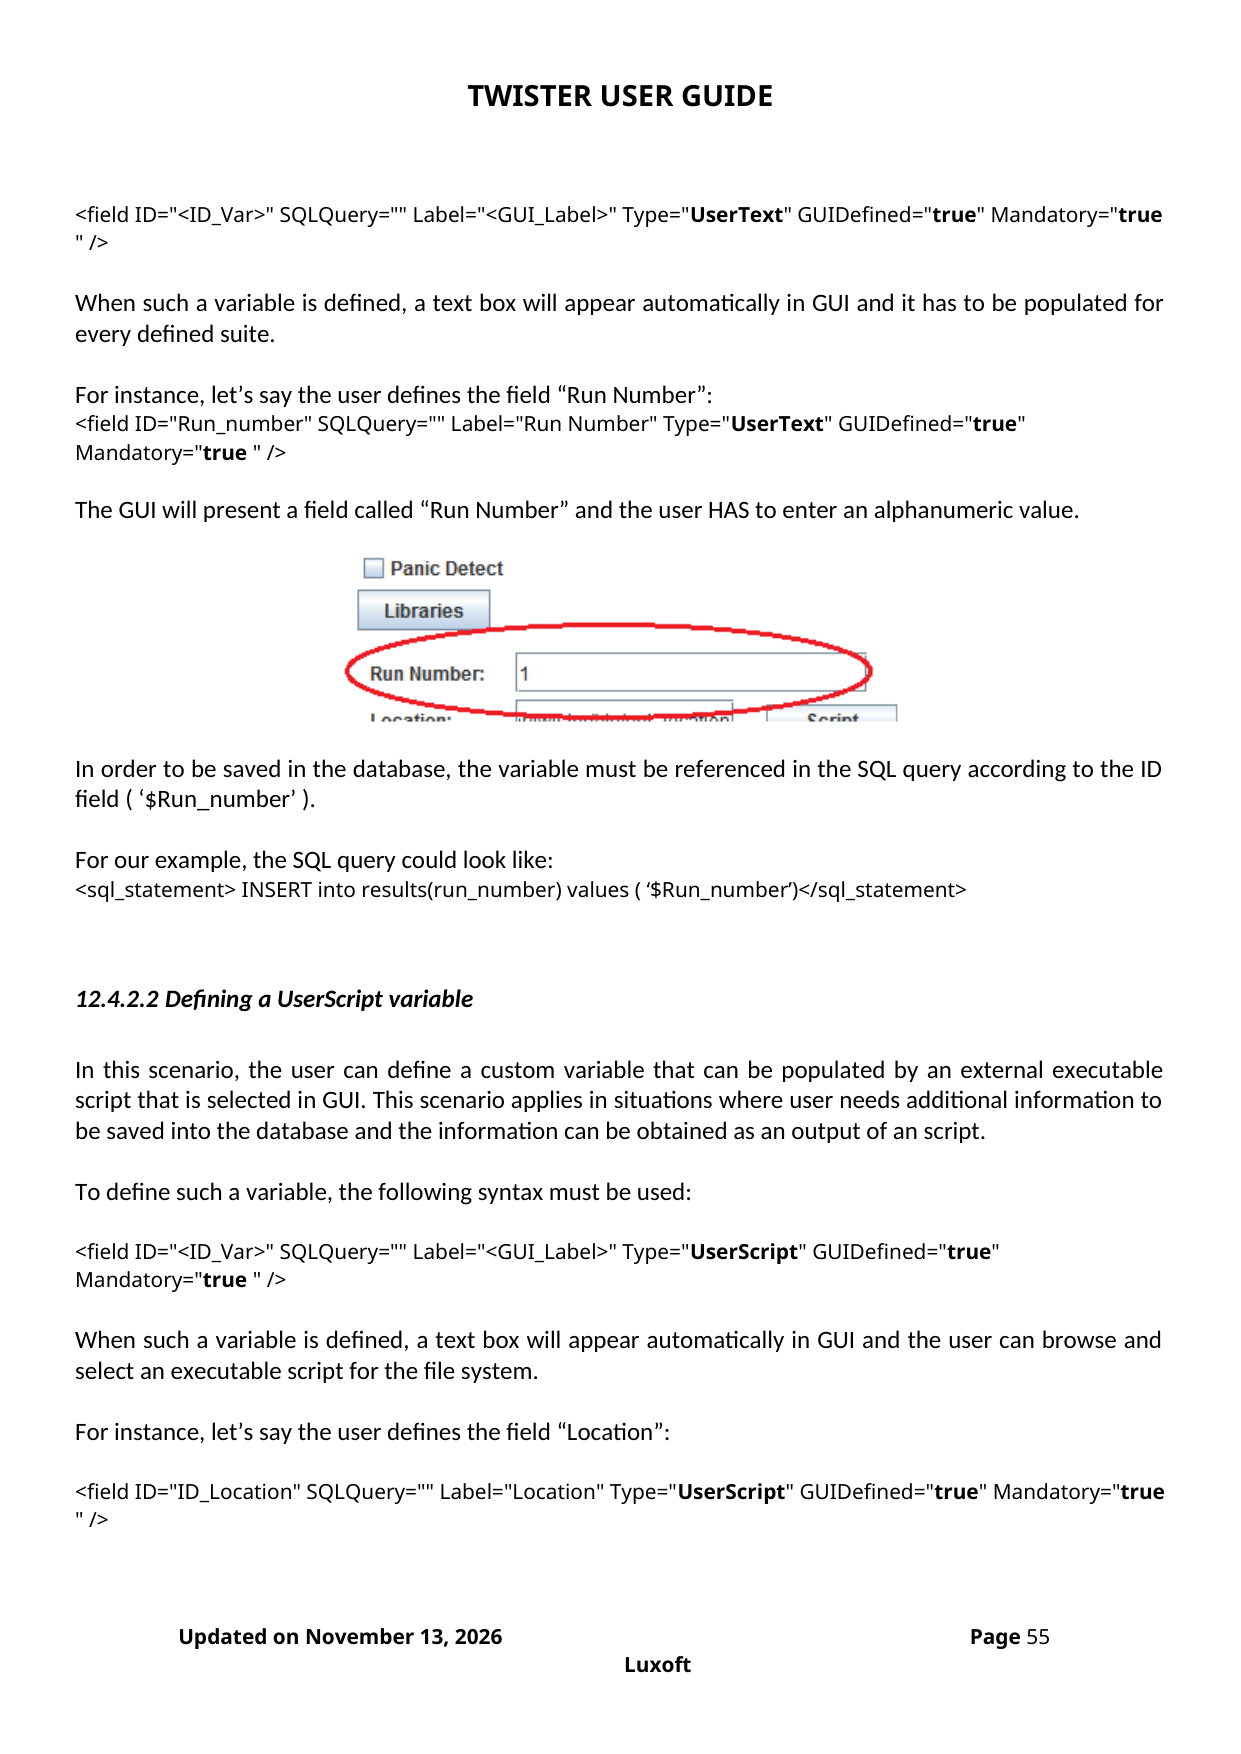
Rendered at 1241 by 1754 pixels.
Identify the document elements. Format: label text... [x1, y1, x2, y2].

subtitle Defining a UserScript variable [75, 984, 1165, 1013]
text <field ID="ID_Location" SQLQuery="" Label="Location" Type="UserScript" GUIDefined="true" Mandatory="true " /> [75, 1477, 1165, 1534]
text In this scenario, the user can define a custom variable that can be populated by an external executable script that is selected in GUI. This scenario applies in situations where user needs additional information to be saved into the database and the information can be obtained as an output of an script. [75, 1054, 1165, 1146]
text <field ID="<ID_Var>" SQLQuery="" Label="<GUI_Label>" Type="UserScript" GUIDefined="true" Mandatory="true " /> [75, 1237, 1165, 1294]
text <field ID="<ID_Var>" SQLQuery="" Label="<GUI_Label>" Type="UserText" GUIDefined="true" Mandatory="true " /> [75, 200, 1165, 257]
text When such a variable is defined, a text box will appear automatically in GUI and the user can browse and select an executable script for the file system. [75, 1324, 1165, 1386]
text The GUI will present a field called “Run Number” and the user HAS to enter an alphanumeric value. [75, 494, 1165, 525]
text When such a variable is defined, a text box will appear automatically in GUI and it has to be populated for every defined suite. [75, 287, 1165, 348]
text For instance, let’s say the user defines the field “Location”: [75, 1416, 1165, 1447]
text In order to be saved in the database, the variable must be referenced in the SQL query according to the ID field ( ‘$Run_number’ ). [75, 753, 1165, 814]
picture [342, 552, 898, 725]
text For instance, let’s say the user defines the field “Run Number”: [75, 379, 1165, 409]
text To define such a variable, the following syntax must be used: [75, 1176, 1165, 1207]
text For our example, the SQL query could look like: [75, 844, 1165, 875]
text <field ID="Run_number" SQLQuery="" Label="Run Number" Type="UserText" GUIDefined="true" Mandatory="true " /> [75, 409, 1165, 466]
text <sql_statement> INSERT into results(run_number) values ( ‘$Run_number’)</sql_statement> [75, 875, 1165, 903]
